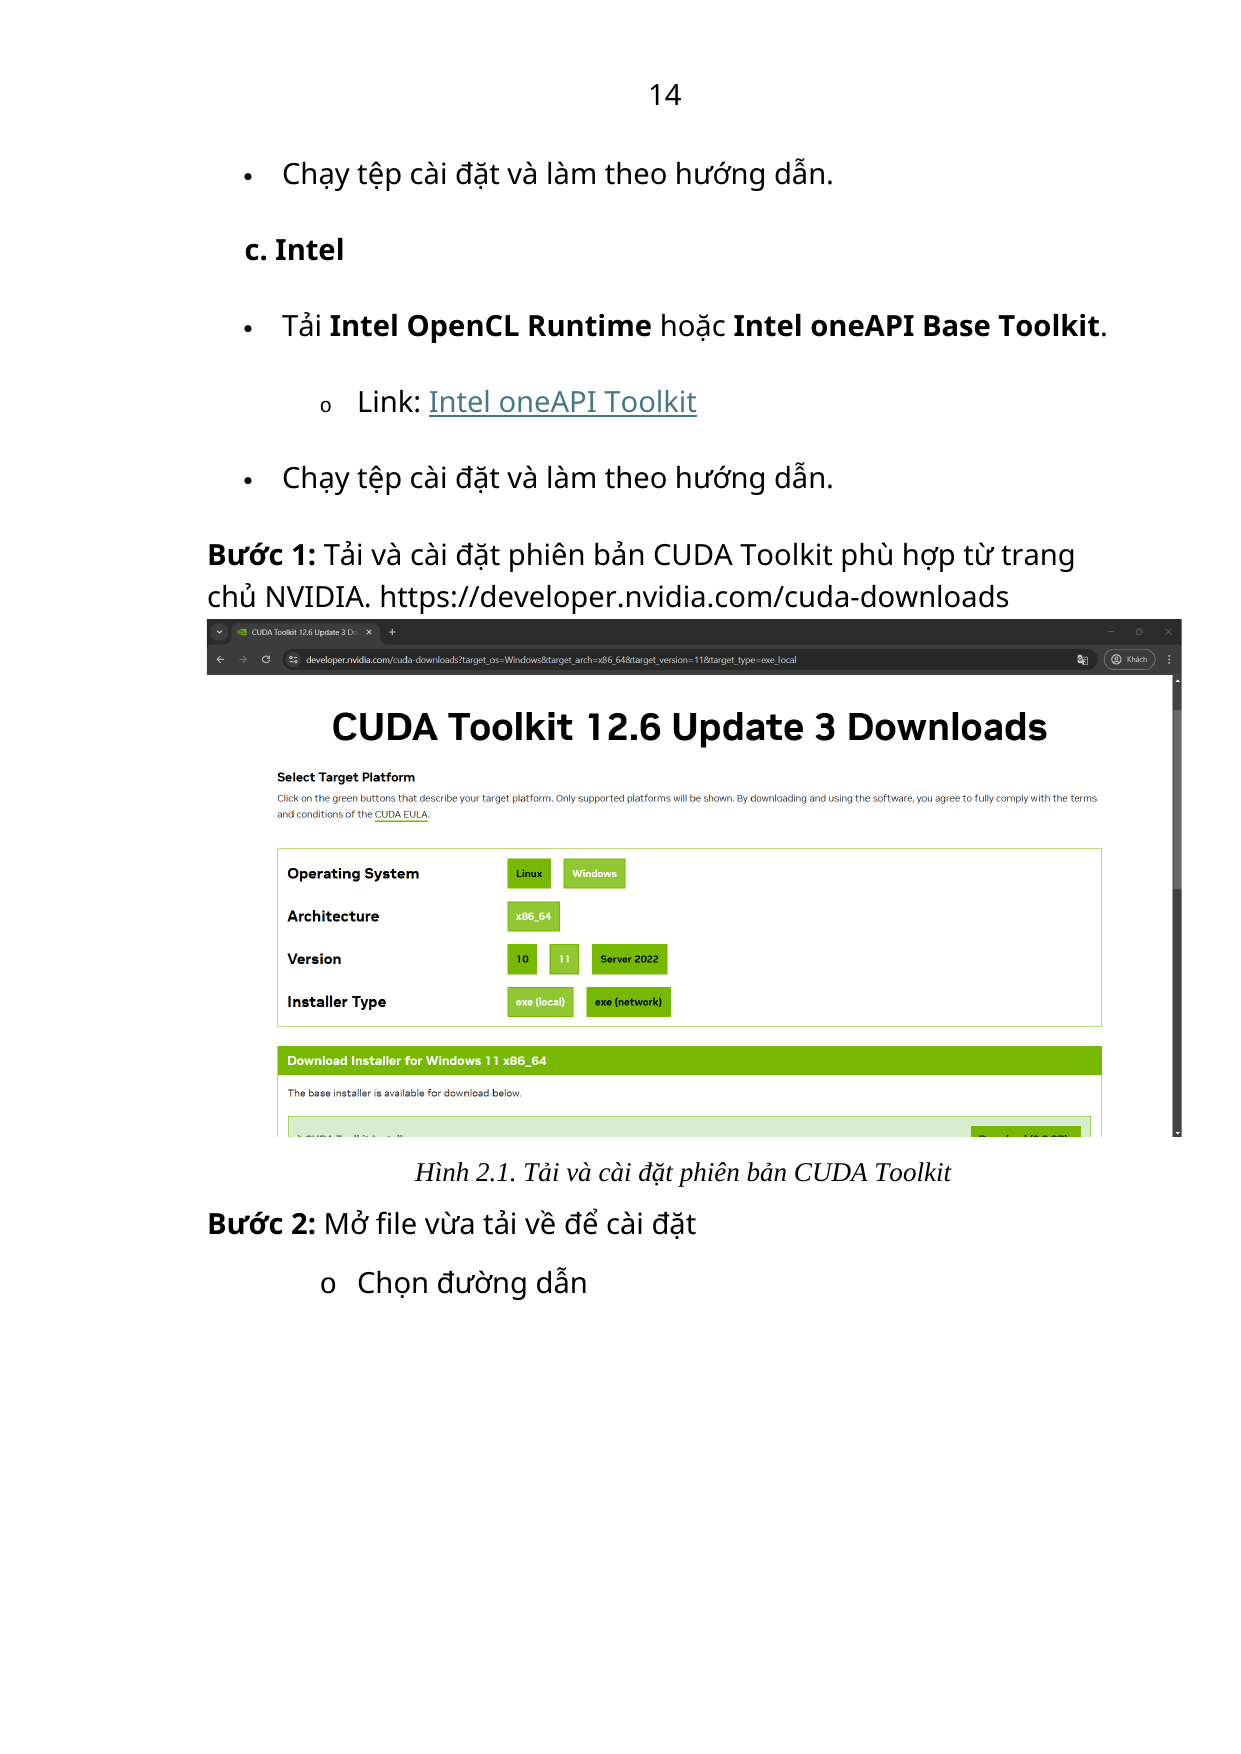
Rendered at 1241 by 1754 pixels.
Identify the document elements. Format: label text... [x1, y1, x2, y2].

list Tải Intel OpenCL Runtime hoặc Intel oneAPI Base Toolkit. [244, 305, 1122, 345]
list Chạy tệp cài đặt và làm theo hướng dẫn. [244, 458, 1122, 497]
text Hình 2.1. Tải và cài đặt phiên bản CUDA Toolkit [244, 1156, 1122, 1187]
list Link: Intel oneAPI Toolkit [319, 382, 1122, 421]
list Chạy tệp cài đặt và làm theo hướng dẫn. [244, 153, 1122, 193]
text Bước 2: Mở file vừa tải về để cài đặt [207, 1203, 1122, 1243]
picture [206, 619, 1182, 1137]
text Bước 1: Tải và cài đặt phiên bản CUDA Toolkit phù hợp từ trang chủ NVIDIA. https://developer.nvidia.com/cuda-downloads [207, 534, 1122, 619]
text c. Intel [207, 229, 1122, 269]
list Chọn đường dẫn [319, 1262, 1122, 1302]
